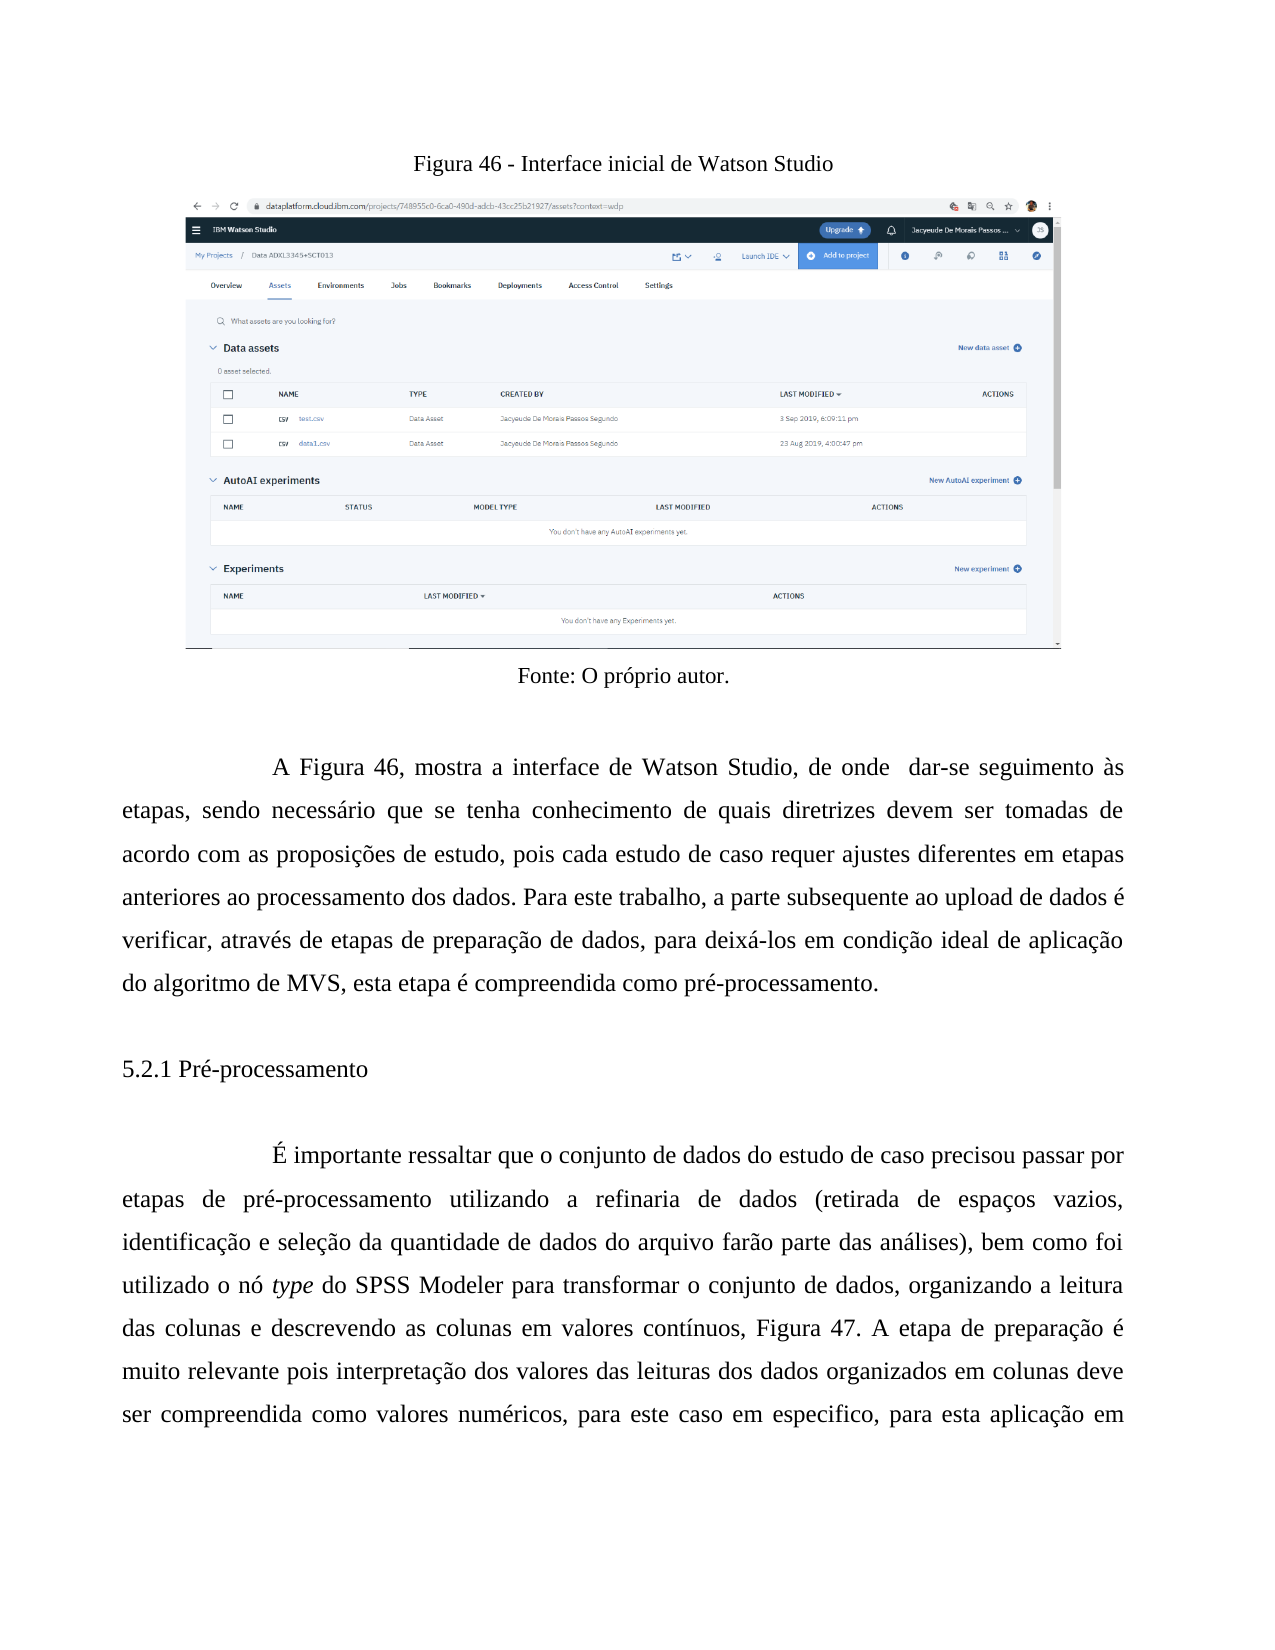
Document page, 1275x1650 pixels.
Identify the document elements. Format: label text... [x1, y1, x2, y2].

text Fonte: O próprio autor. [122, 662, 1125, 688]
text seguimento às etapas, necessário que se tenha conhecimento de quais diretrizes devem ser tomadas de acordo com as proposições de estudo, pois cada estudo de caso requer ajustes diferentes em etapas anteriores ao processamento dos dados. Para este trabalho, a parte subsequente ao upload de dados é verificar, através de etapas de preparação de dados, para deixá-los em condição ideal de aplicação do algoritmo de MVS, esta etapa é compreendida como pré-processamento. [122, 752, 1125, 997]
text 46 [122, 150, 1125, 176]
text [122, 1141, 1125, 1428]
picture [185, 197, 1062, 649]
subtitle 5.2.1 Pré-processamento [122, 1054, 1125, 1083]
